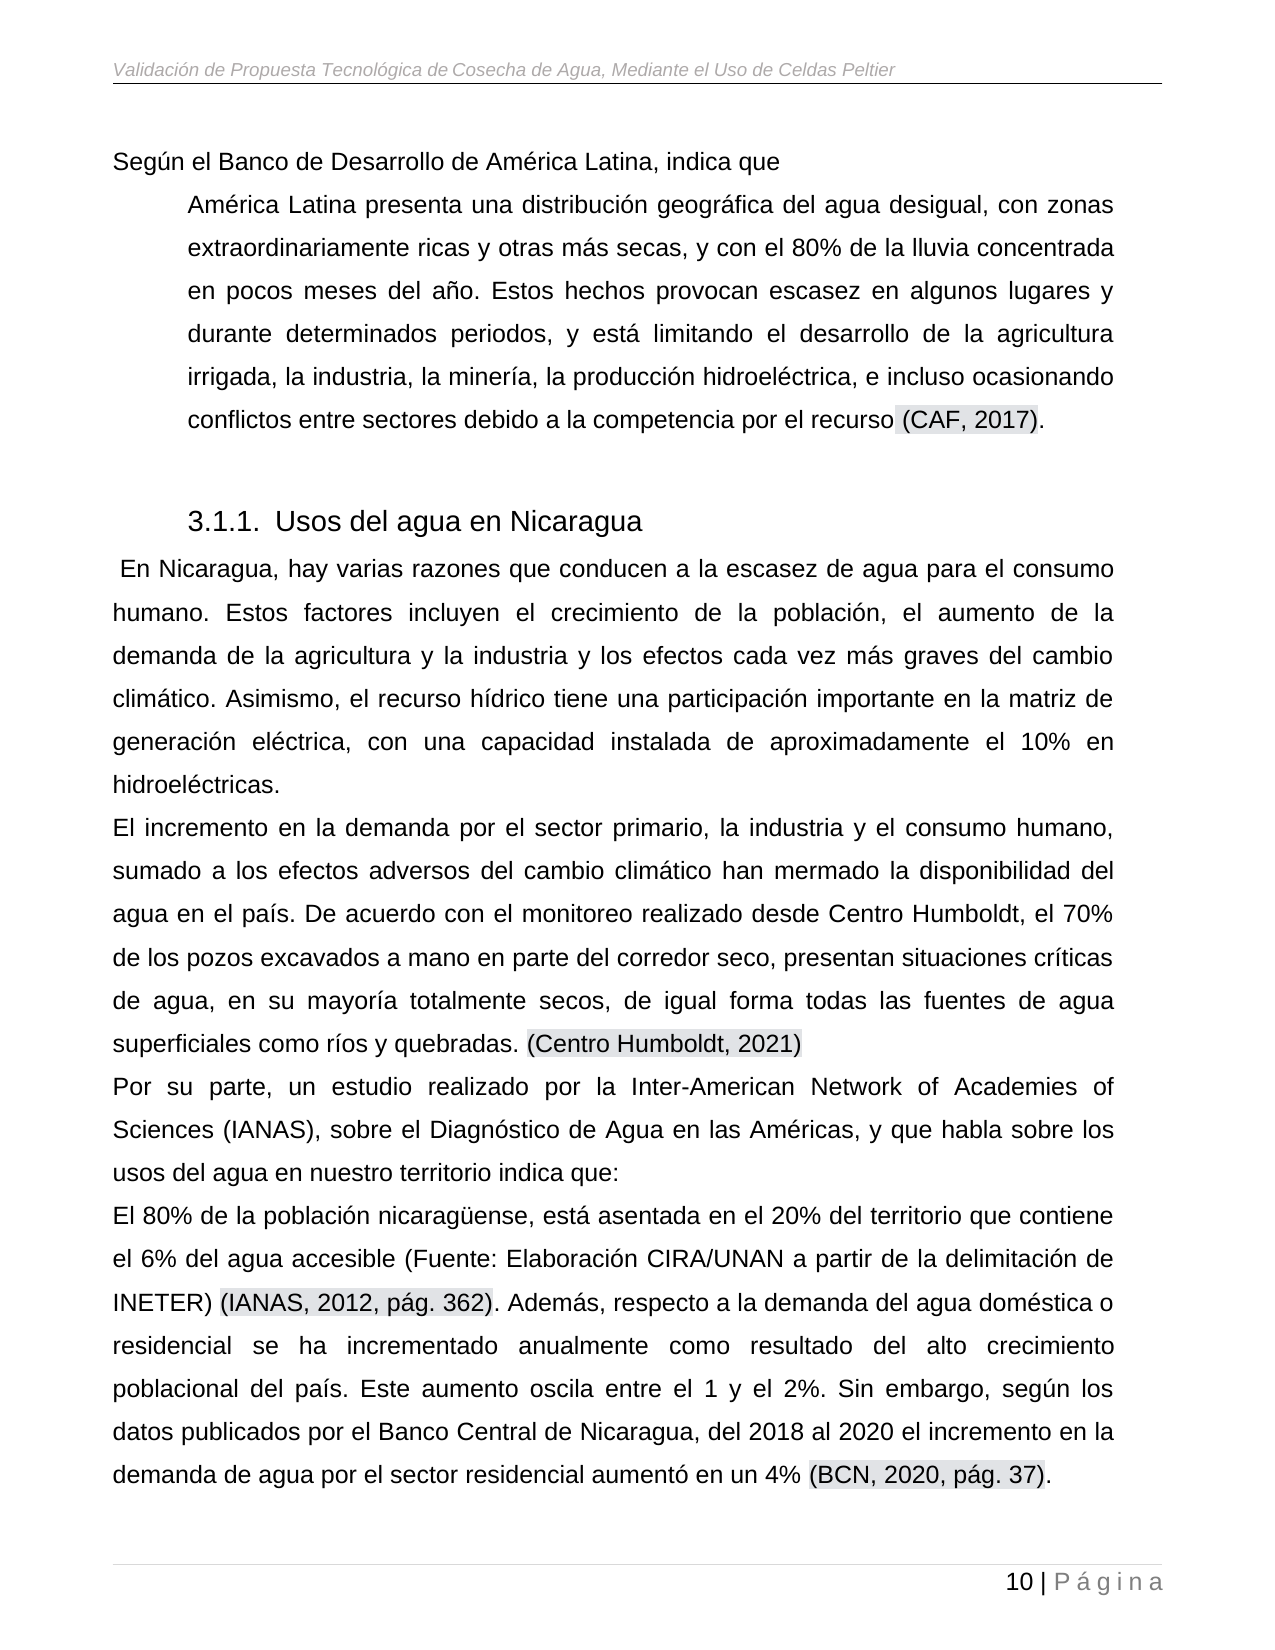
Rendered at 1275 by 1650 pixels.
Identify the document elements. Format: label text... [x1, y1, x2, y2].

text El incremento en la demanda por el sector primario, la industria y el consumo humano, sumado a los efectos adversos del cambio climático han mermado la disponibilidad del agua en el país. De acuerdo con el monitoreo realizado desde Centro Humboldt, el 70% de los pozos excavados a mano en parte del corredor seco, presentan situaciones críticas de agua, en su mayoría totalmente secos, de igual forma todas las fuentes de agua superficiales como ríos y quebradas. (Centro Humboldt, 2021) [112, 813, 1116, 1057]
text El 80% de la población nicaragüense, está asentada en el 20% del territorio que contiene el 6% del agua accesible (Fuente: Elaboración CIRA/UNAN a partir de la delimitación de INETER) (IANAS, 2012, pág. 362). Además, respecto a la demanda del agua doméstica o residencial se ha incrementado anualmente como resultado del alto crecimiento poblacional del país. Este aumento oscila entre el 1 y el 2%. Sin embargo, según los datos publicados por el Banco Central de Nicaragua, del 2018 al 2020 el incremento en la demanda de agua por el sector residencial aumentó en un 4% (BCN, 2020, pág. 37). [112, 1201, 1116, 1489]
subtitle Usos del agua en Nicaragua [187, 504, 1162, 538]
text América Latina presenta una distribución geográfica del agua desigual, con zonas extraordinariamente ricas y otras más secas, y con el 80% de la lluvia concentrada en pocos meses del año. Estos hechos provocan escasez en algunos lugares y durante determinados periodos, y está limitando el desarrollo de la agricultura irrigada, la industria, la minería, la producción hidroeléctrica, e incluso ocasionando conflictos entre sectores debido a la competencia por el recurso (CAF, 2017). [187, 190, 1116, 434]
text Según el Banco de Desarrollo de América Latina, indica que [112, 147, 1116, 175]
text Por su parte, un estudio realizado por la Inter-American Network of Academies of Sciences (IANAS), sobre el Diagnóstico de Agua en las Américas, y que habla sobre los usos del agua en nuestro territorio indica que: [112, 1072, 1116, 1187]
text En Nicaragua, hay varias razones que conducen a la escasez de agua para el consumo humano. Estos factores incluyen el crecimiento de la población, el aumento de la demanda de la agricultura y la industria y los efectos cada vez más graves del cambio climático. Asimismo, el recurso hídrico tiene una participación importante en la matriz de generación eléctrica, con una capacidad instalada de aproximadamente el 10% en hidroeléctricas. [112, 554, 1116, 799]
